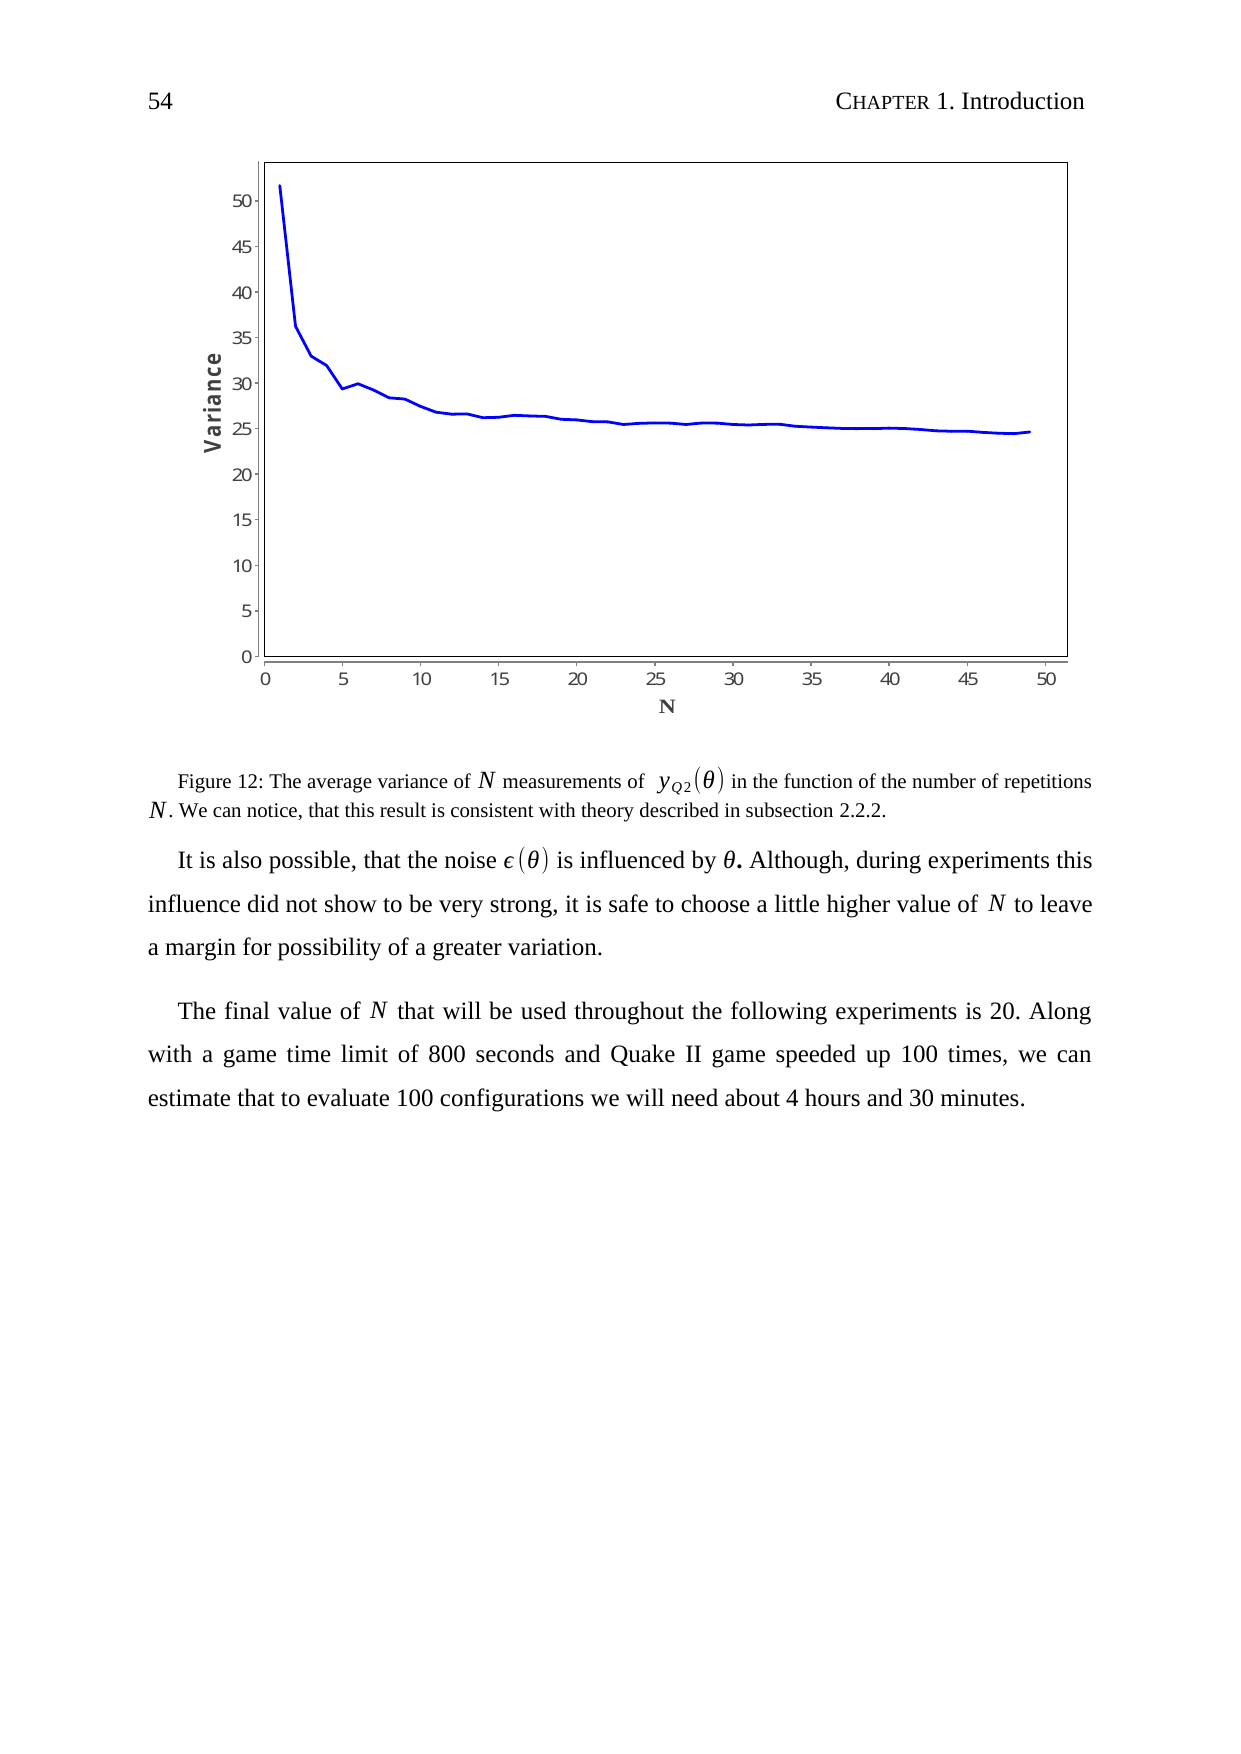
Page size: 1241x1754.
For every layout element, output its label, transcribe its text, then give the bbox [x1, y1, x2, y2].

text Figure 12: The average variance of measurements of in the function of the number of repetitions . We can notice, that this result is consistent with theory described in subsection 2.2.2. [148, 764, 1093, 824]
text It is also possible, that the noise is influenced by . Although, during experiments this influence did not show to be very strong, it is safe to choose a little higher value of to leave a margin for possibility of a greater variation. [148, 845, 1093, 961]
text The final value of that will be used throughout the following experiments is 20. Along with a game time limit of 800 seconds and Quake II game speeded up 100 times, we can estimate that to evaluate 100 configurations we will need about 4 hours and 30 minutes. [148, 996, 1093, 1111]
